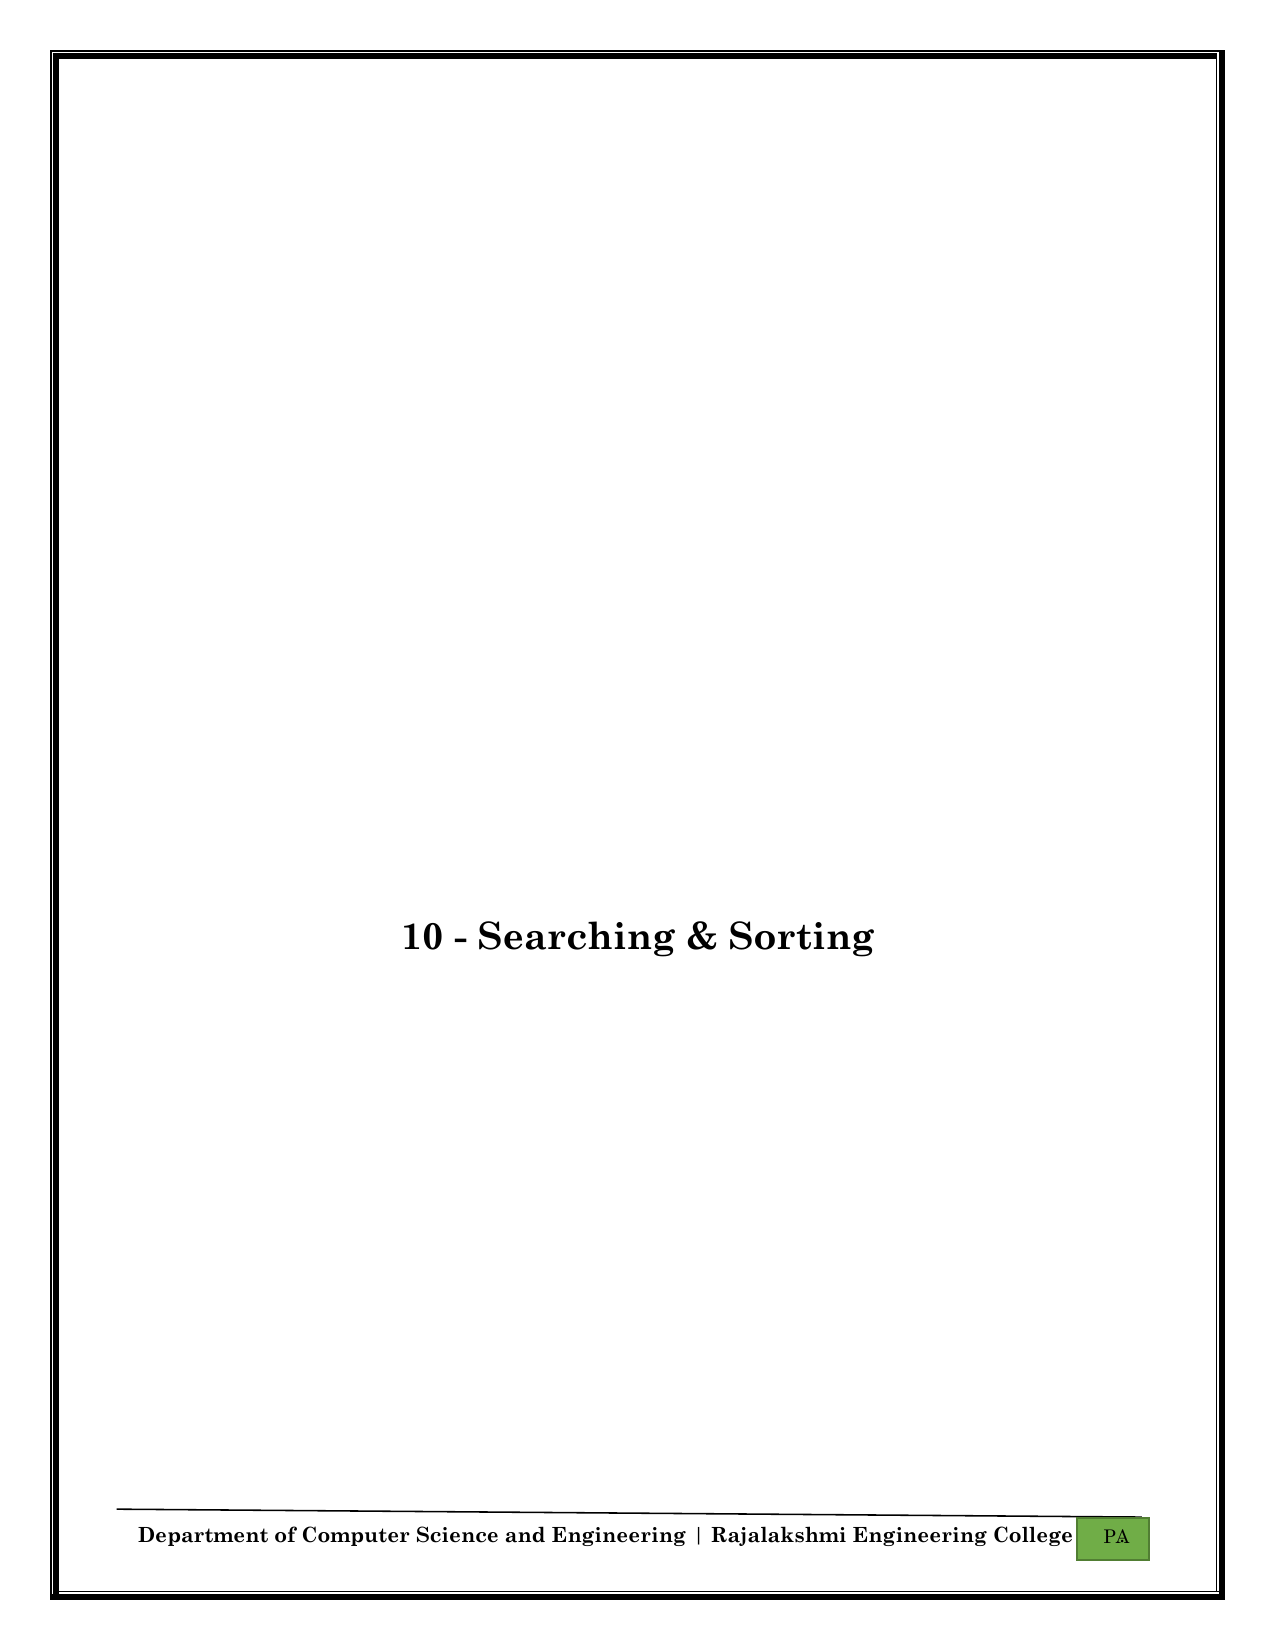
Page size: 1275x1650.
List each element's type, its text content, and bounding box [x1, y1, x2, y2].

text 10 - Searching & Sorting [150, 912, 1125, 957]
